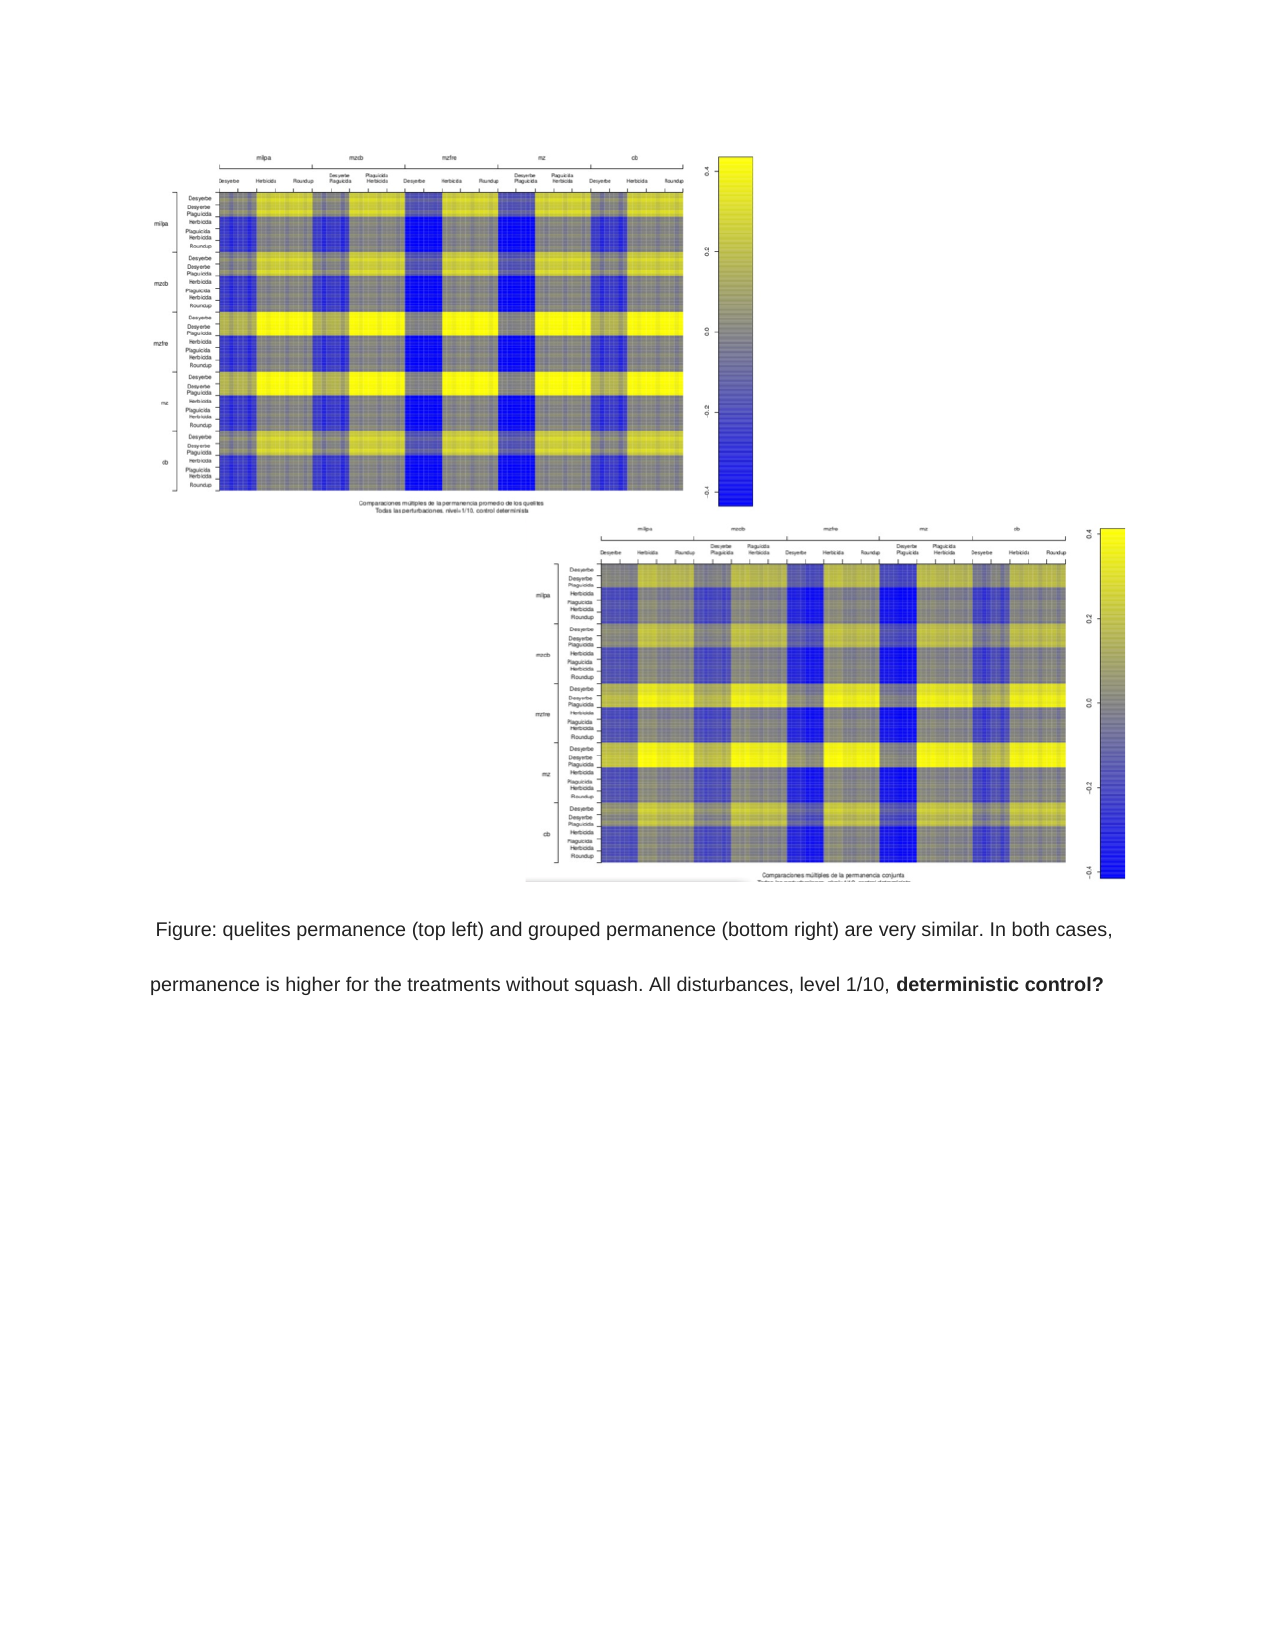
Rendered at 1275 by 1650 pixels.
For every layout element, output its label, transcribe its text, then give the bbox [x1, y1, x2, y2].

picture [150, 150, 1125, 882]
text Figure: quelites permanence (top left) and grouped permanence (bottom right) are very similar. In both cases, permanence is higher for the treatments without squash. All disturbances, level 1/10, deterministic control? [150, 918, 1125, 995]
